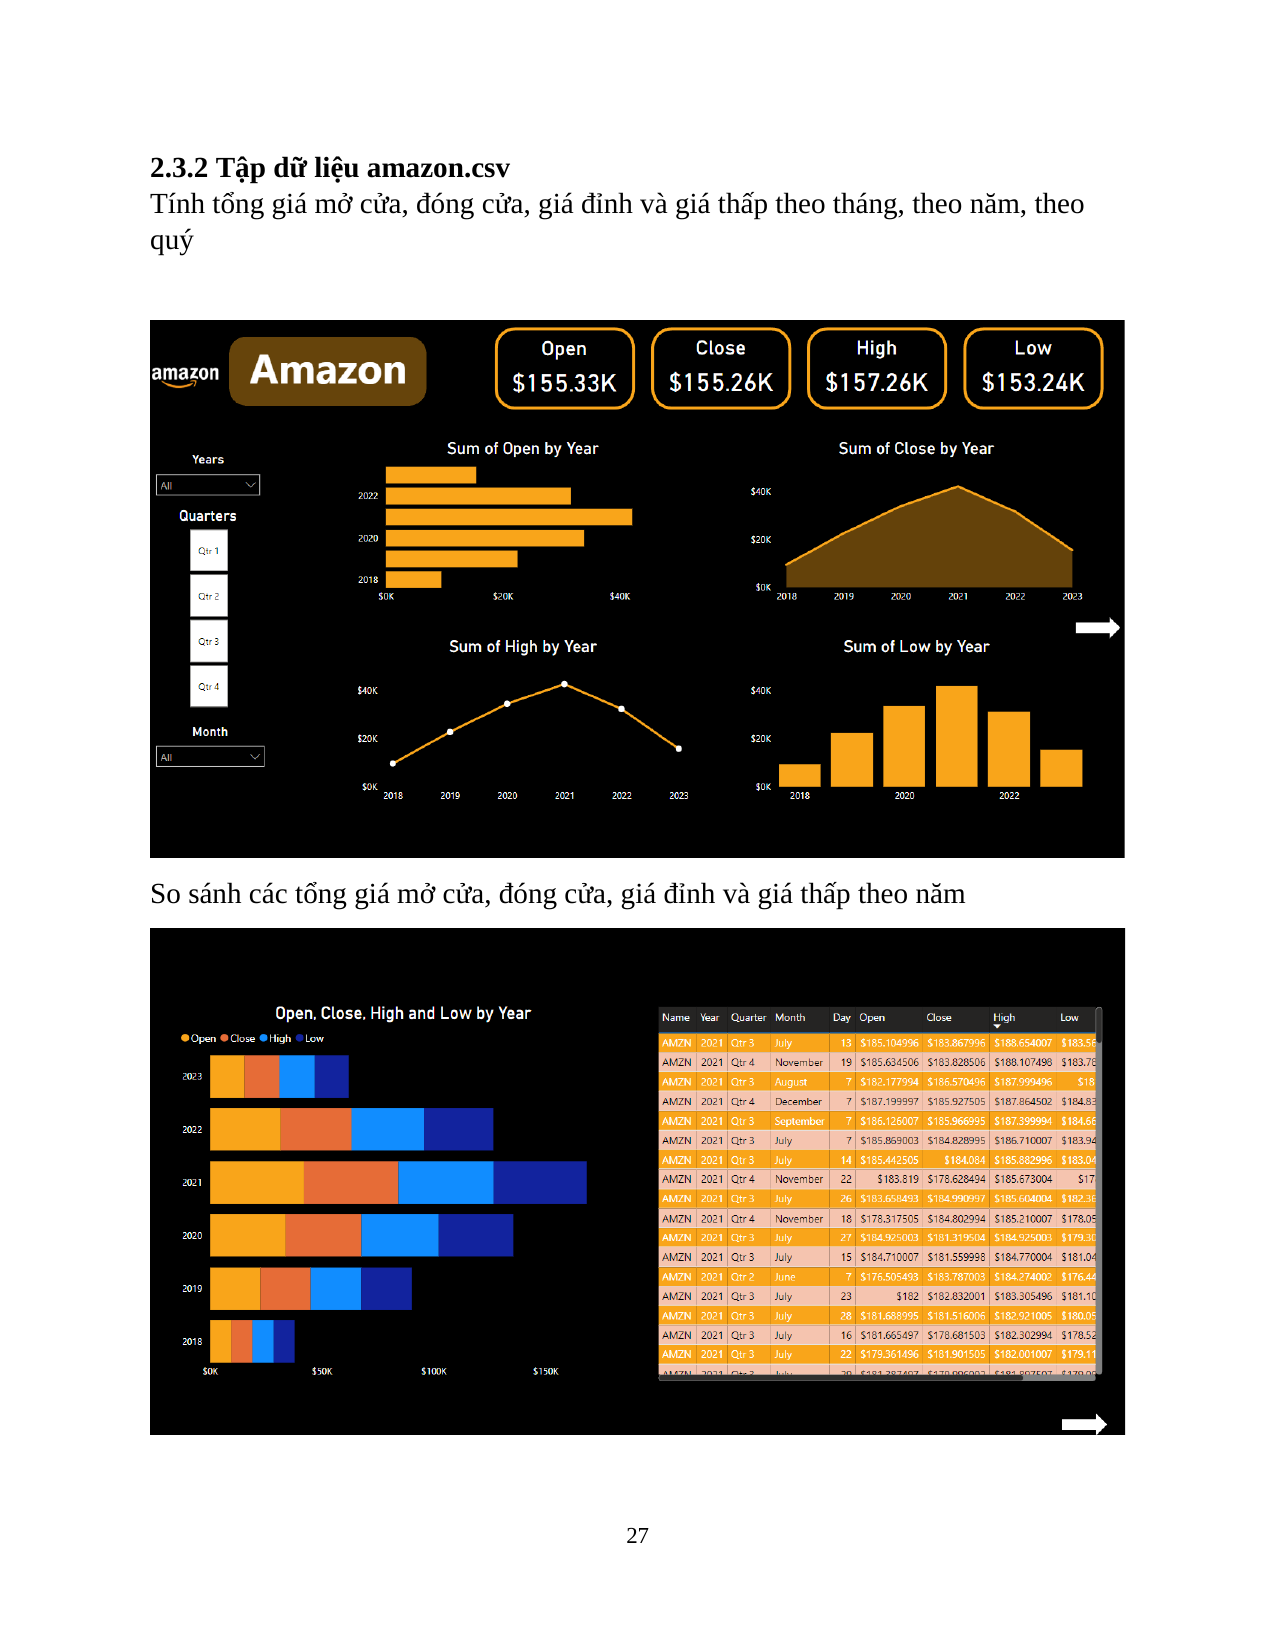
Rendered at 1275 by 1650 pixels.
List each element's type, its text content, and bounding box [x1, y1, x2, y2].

picture [150, 928, 1125, 1435]
text Tính tổng giá mở cửa, đóng cửa, giá đỉnh và giá thấp theo tháng, theo năm, theo quý [150, 186, 1125, 256]
text So sánh các tổng giá mở cửa, đóng cửa, giá đỉnh và giá thấp theo năm [150, 876, 1125, 909]
picture [150, 320, 1125, 858]
subtitle 2.3.2 Tập dữ liệu amazon.csv [150, 150, 1125, 183]
